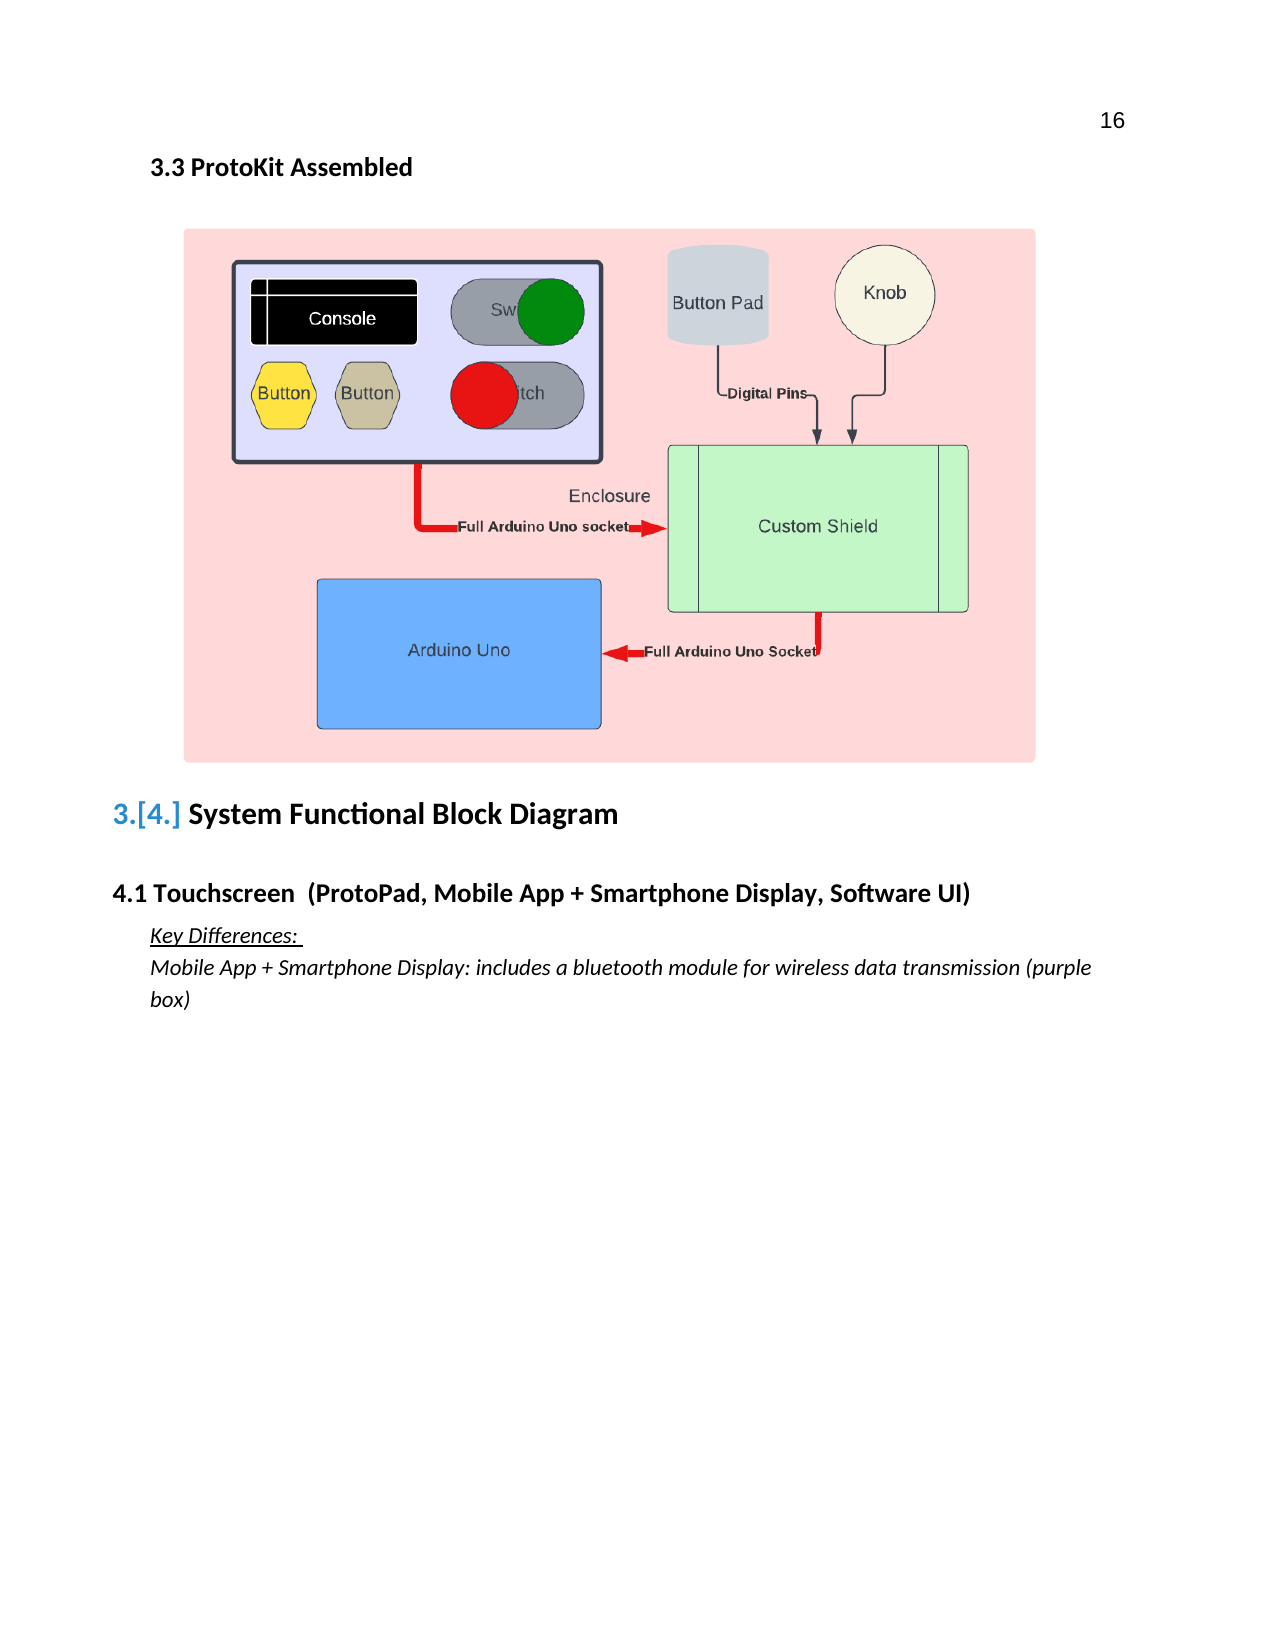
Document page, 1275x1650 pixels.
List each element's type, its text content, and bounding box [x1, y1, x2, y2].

text Mobile App + Smartphone Display: includes a bluetooth module for wireless data transmission (purple box) [150, 953, 1125, 1014]
picture [150, 195, 1068, 795]
text Key Differences: [150, 921, 1125, 949]
subtitle 4.1 Touchscreen (ProtoPad, Mobile App + Smartphone Display, Software UI) [112, 876, 1125, 909]
subtitle System Functional Block Diagram [112, 794, 1125, 833]
subtitle 3.3 ProtoKit Assembled [150, 150, 1125, 183]
